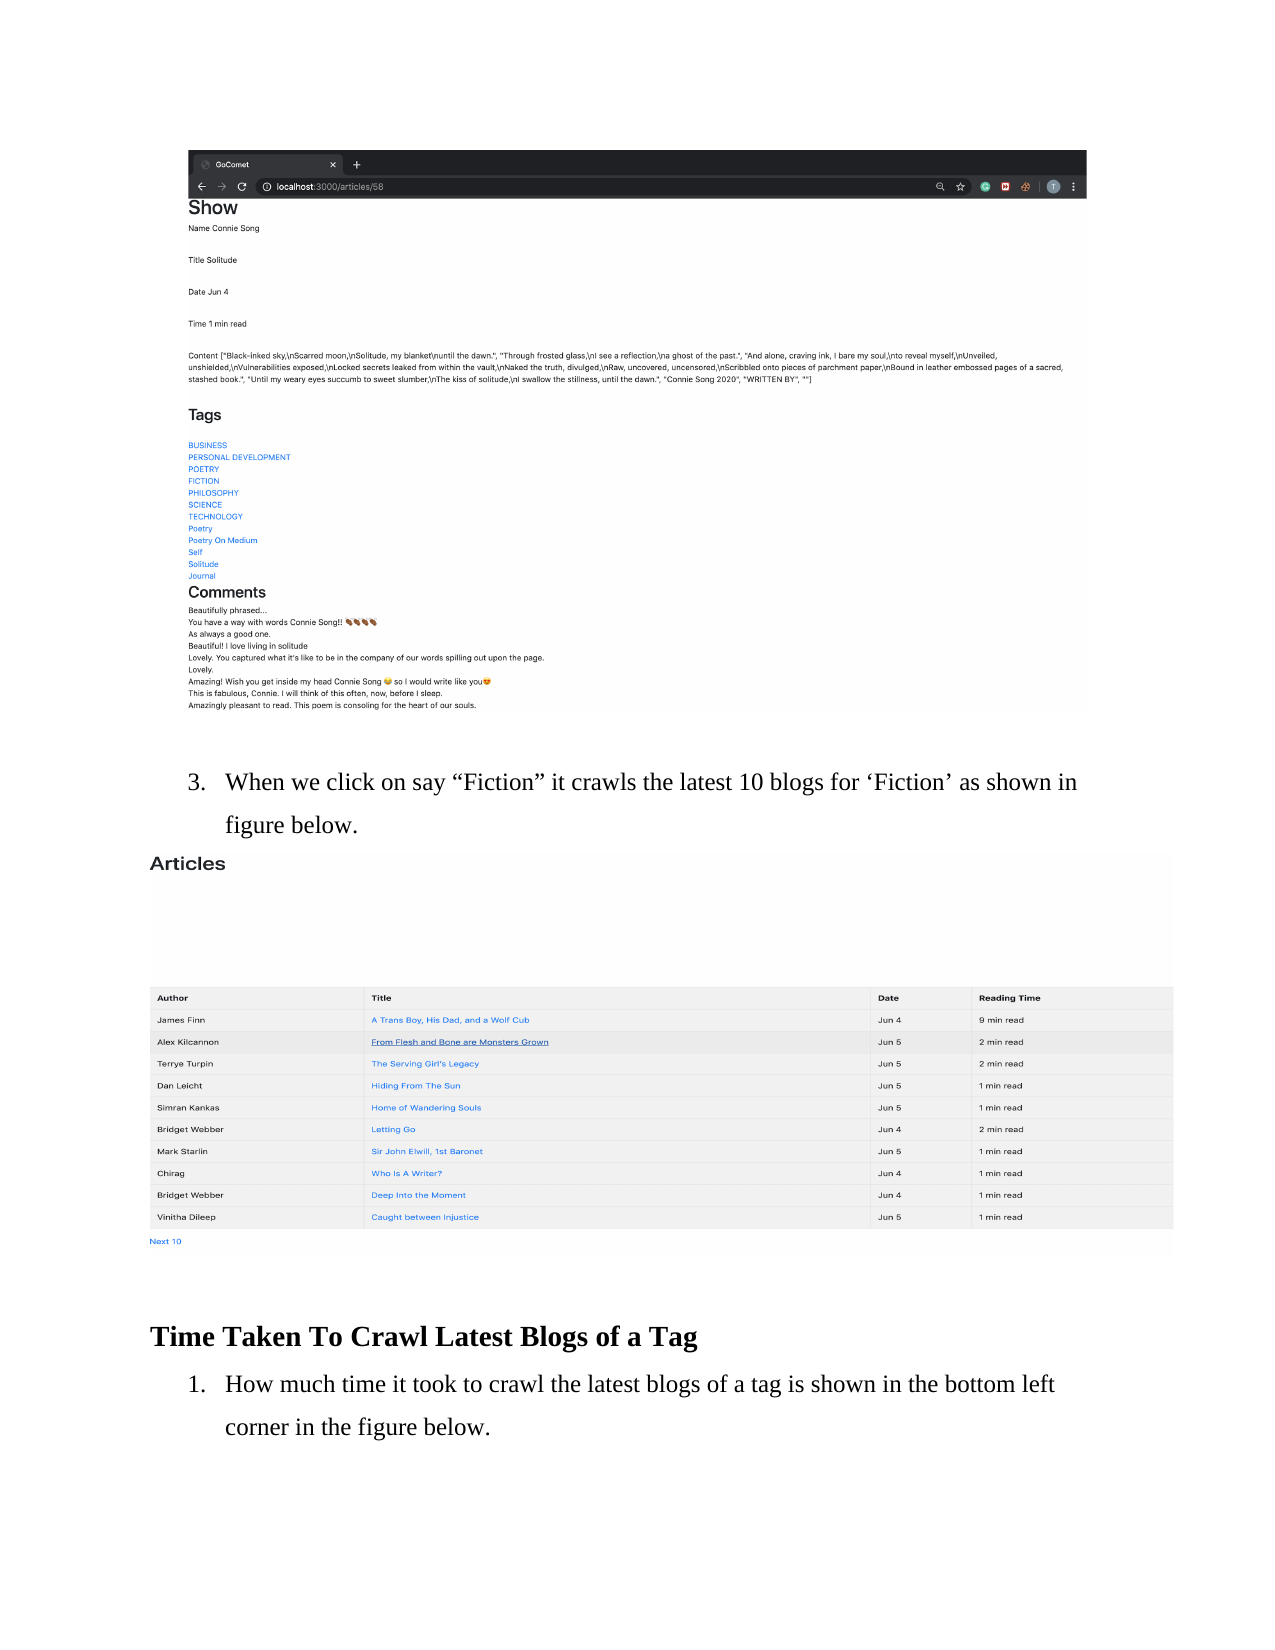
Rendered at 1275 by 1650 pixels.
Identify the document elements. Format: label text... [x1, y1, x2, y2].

list When we click on say “Fiction” it crawls the latest 10 blogs for ‘Fiction’ as shown in figure below. [187, 767, 1125, 839]
picture [150, 853, 1174, 1256]
picture [188, 150, 1087, 711]
list How much time it took to crawl the latest blogs of a tag is shown in the bottom left corner in the figure below. [187, 1369, 1125, 1441]
text Time Taken To Crawl Latest Blogs of a Tag [150, 1319, 1125, 1352]
